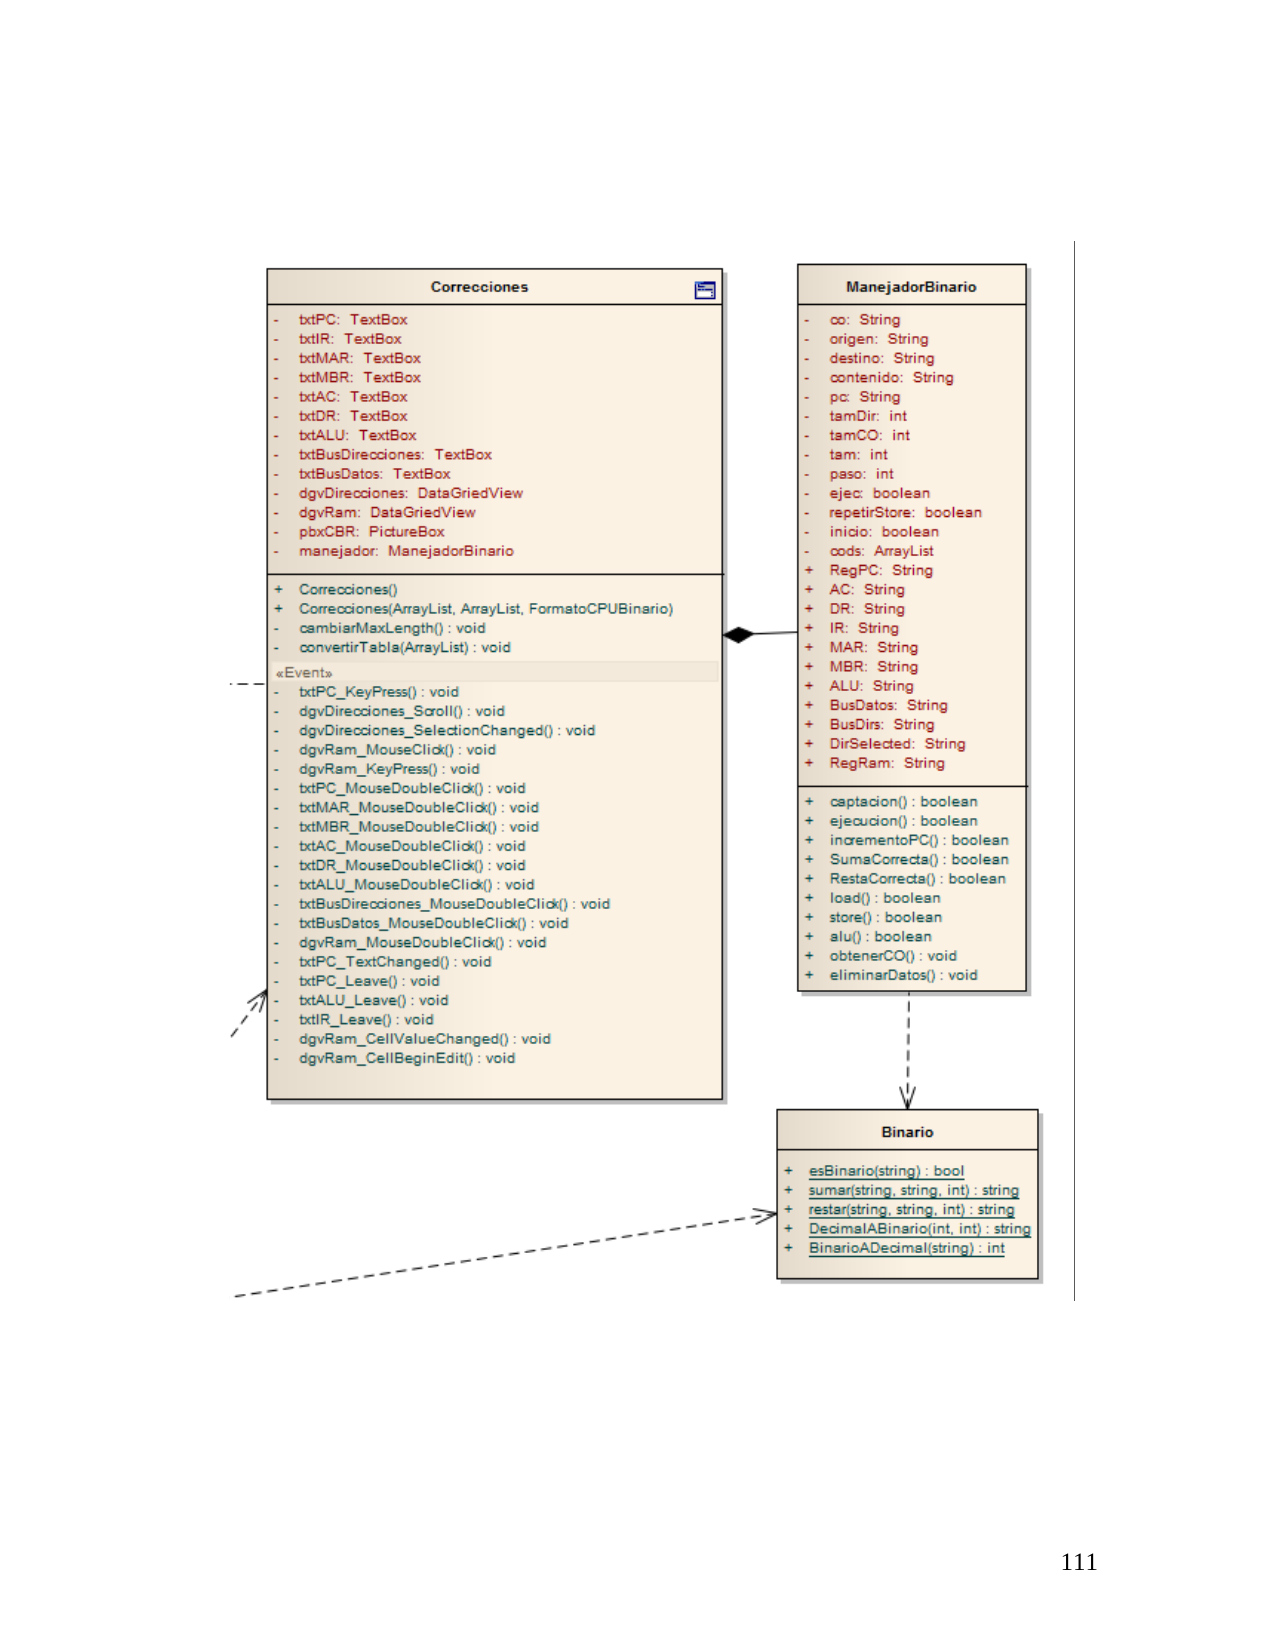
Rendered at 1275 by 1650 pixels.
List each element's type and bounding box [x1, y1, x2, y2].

picture [229, 241, 1075, 1301]
